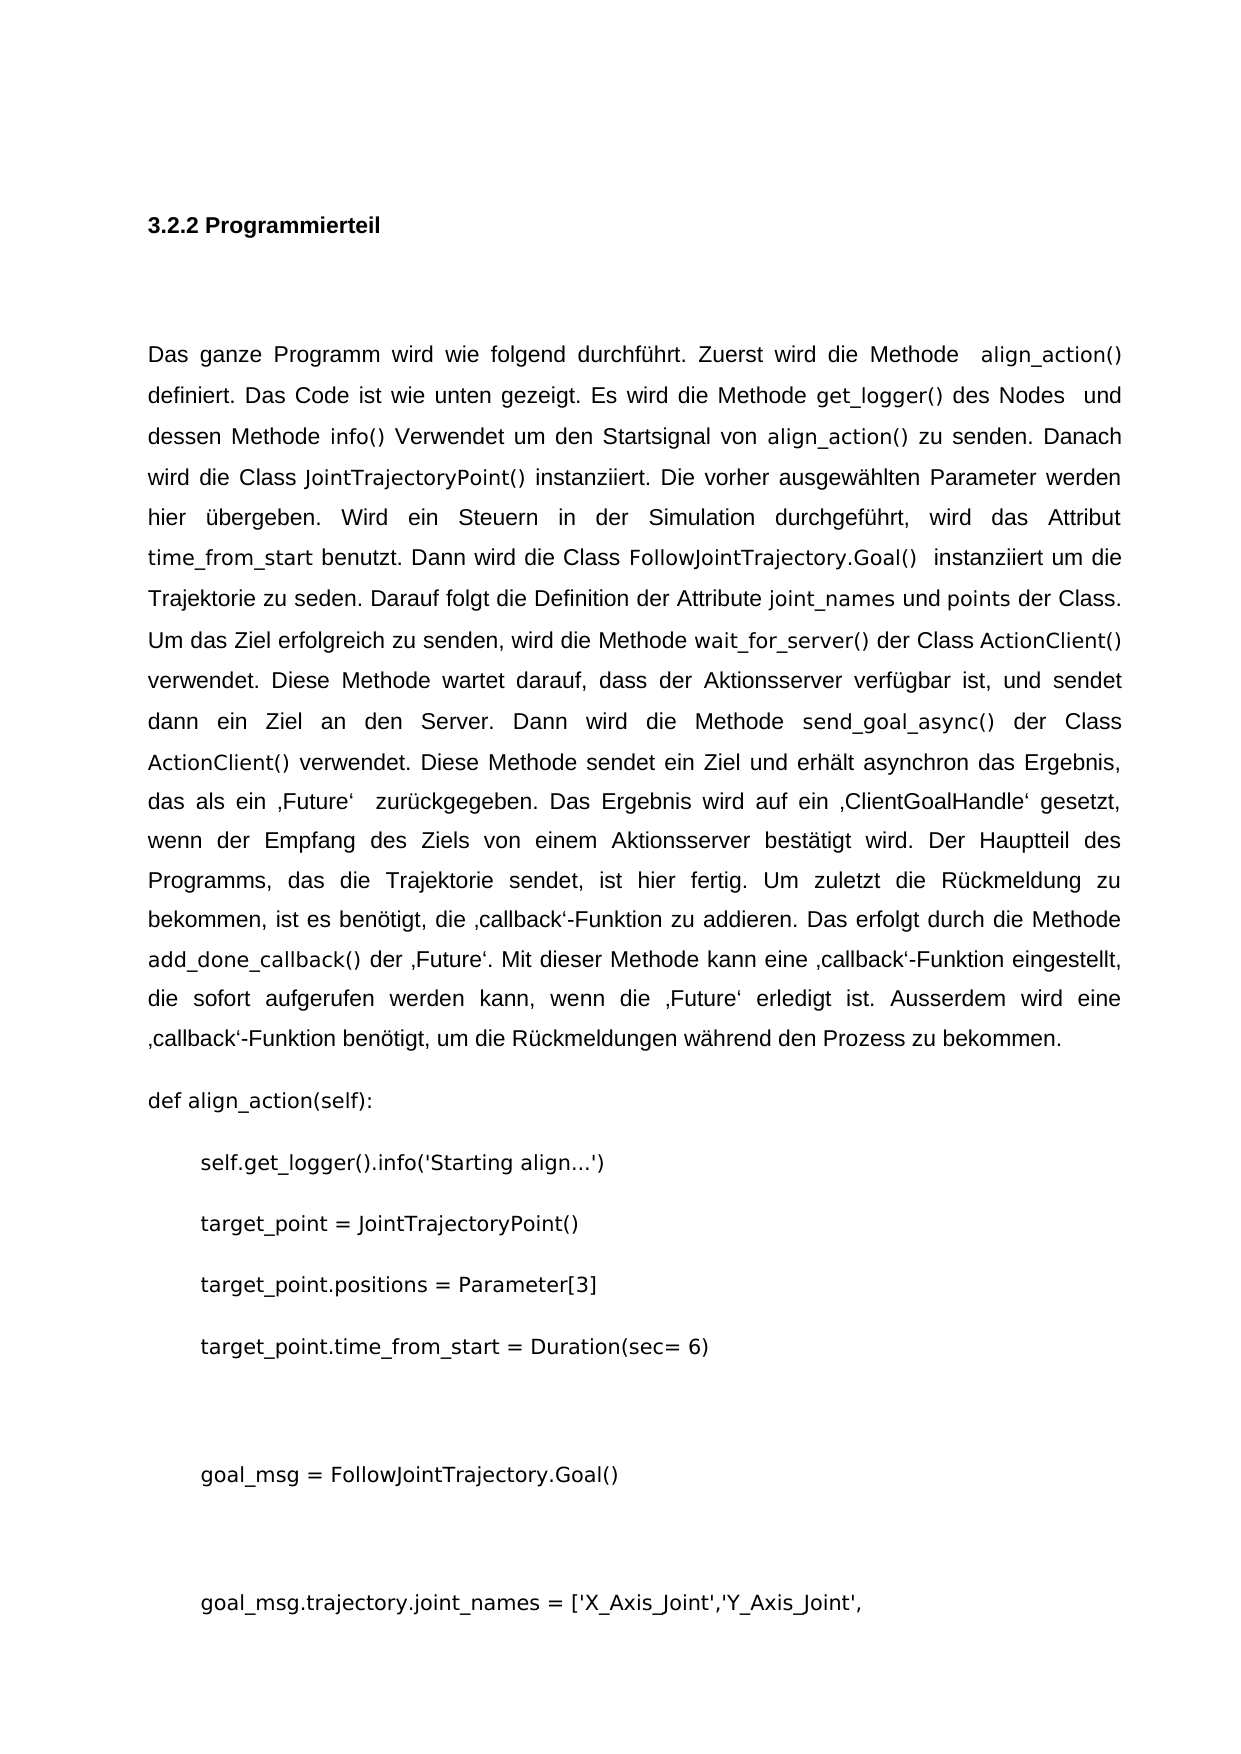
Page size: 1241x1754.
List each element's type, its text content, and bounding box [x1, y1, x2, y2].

text goal_msg = FollowJointTrajectory.Goal() [148, 1463, 1122, 1487]
text def align_action(self): [148, 1089, 1122, 1113]
text Das ganze Programm wird wie folgend durchführt. Zuerst wird die Methode align_action() definiert. Das Code ist wie unten gezeigt. Es wird die Methode get_logger() des Nodes und dessen Methode info() Verwendet um den Startsignal von align_action() zu senden. Danach wird die Class JointTrajectoryPoint() instanziiert. Die vorher ausgewählten Parameter werden hier übergeben. Wird ein Steuern in der Simulation durchgeführt, wird das Attribut time_from_start benutzt. Dann wird die Class FollowJointTrajectory.Goal() instanziiert um die Trajektorie zu seden. Darauf folgt die Definition der Attribute joint_names und points der Class. Um das Ziel erfolgreich zu senden, wird die Methode wait_for_server() der Class ActionClient() verwendet. Diese Methode wartet darauf, dass der Aktionsserver verfügbar ist, und sendet dann ein Ziel an den Server. Dann wird die Methode send_goal_async() der Class ActionClient() verwendet. Diese Methode sendet ein Ziel und erhält asynchron das Ergebnis, das als ein ‚Future‘ zurückgegeben. Das Ergebnis wird auf ein ‚ClientGoalHandle‘ gesetzt, wenn der Empfang des Ziels von einem Aktionsserver bestätigt wird. Der Hauptteil des Programms, das die Trajektorie sendet, ist hier fertig. Um zuletzt die Rückmeldung zu bekommen, ist es benötigt, die ‚callback‘-Funktion zu addieren. Das erfolgt durch die Methode add_done_callback() der ‚Future‘. Mit dieser Methode kann eine ‚callback‘-Funktion eingestellt, die sofort aufgerufen werden kann, wenn die ‚Future‘ erledigt ist. Ausserdem wird eine ‚callback‘-Funktion benötigt, um die Rückmeldungen während den Prozess zu bekommen. [148, 341, 1122, 1051]
text self.get_logger().info('Starting align...') [148, 1151, 1122, 1175]
text 3.2.2 Programmierteil [148, 212, 1122, 238]
text goal_msg.trajectory.joint_names = ['X_Axis_Joint','Y_Axis_Joint', [148, 1591, 1122, 1616]
text target_point.positions = Parameter[3] [148, 1273, 1122, 1298]
text target_point = JointTrajectoryPoint() [148, 1212, 1122, 1236]
text target_point.time_from_start = Duration(sec= 6) [148, 1335, 1122, 1359]
